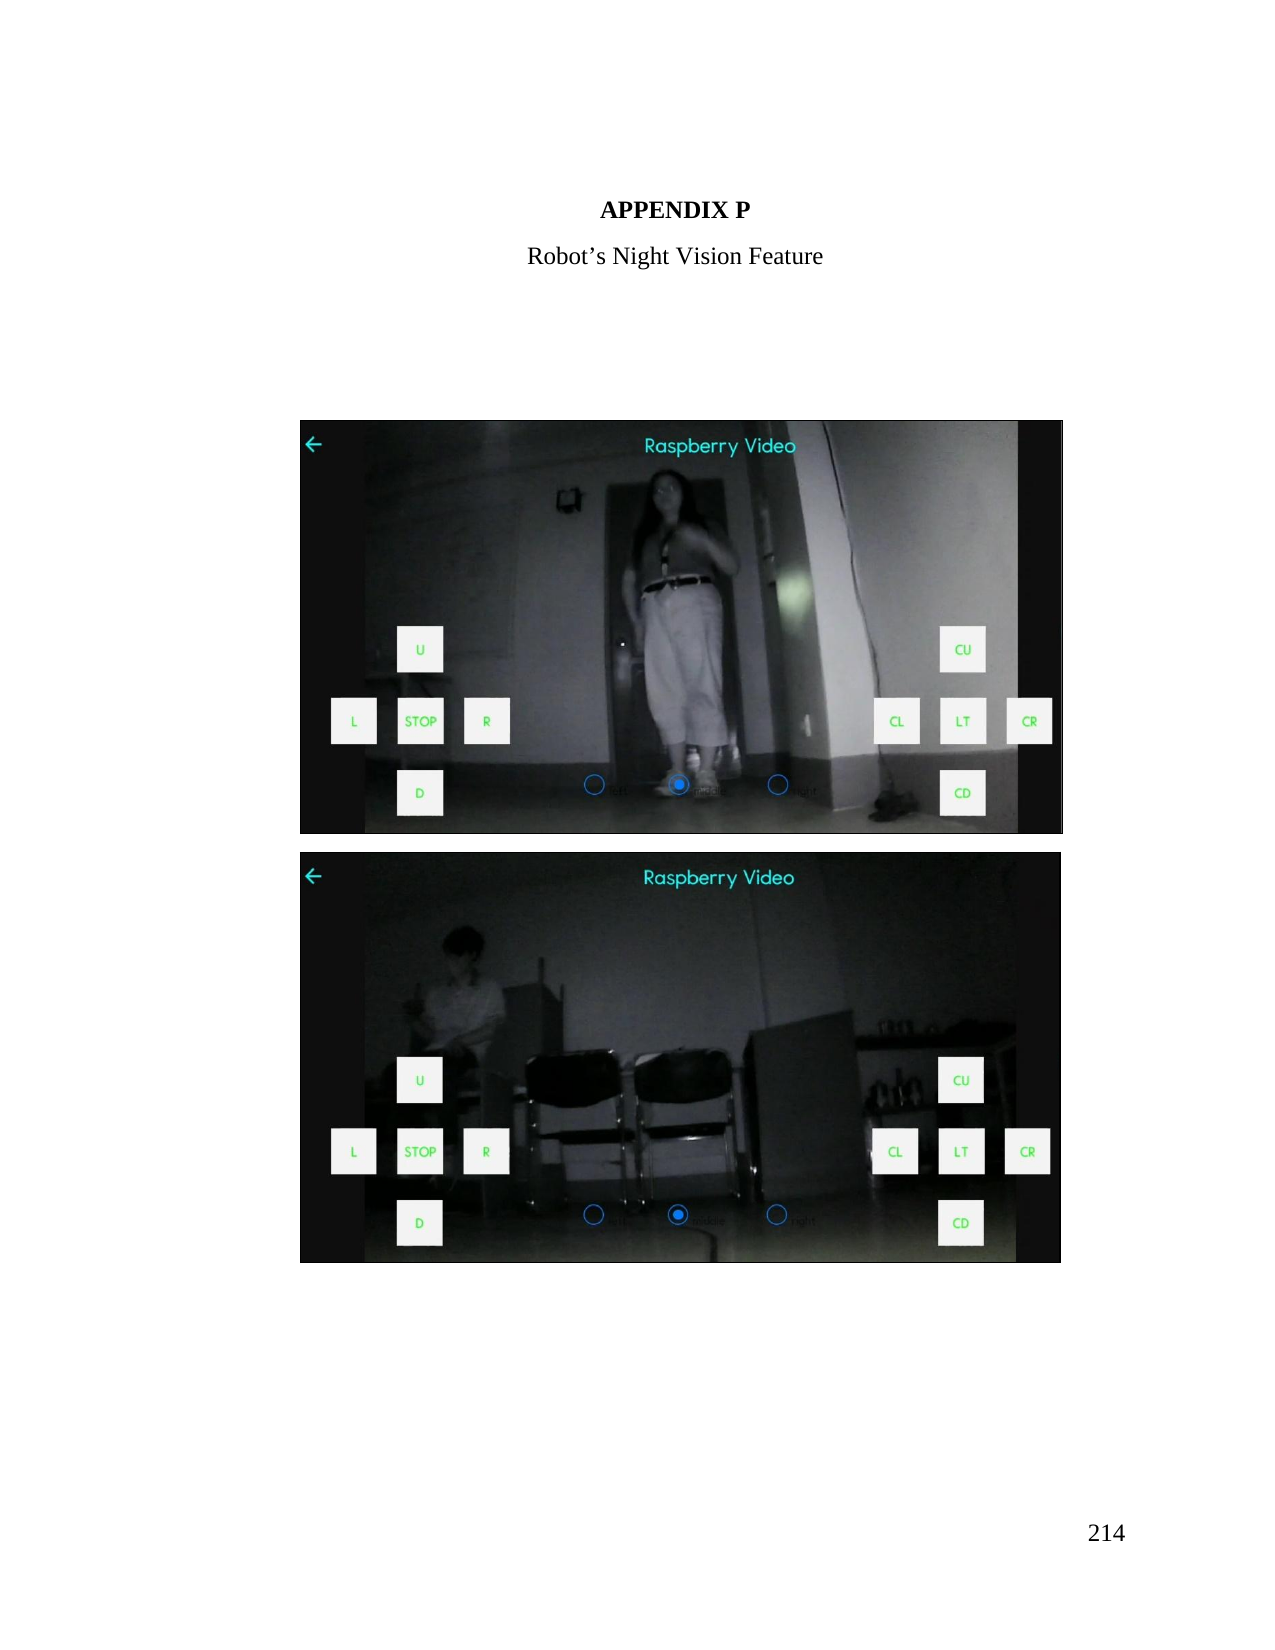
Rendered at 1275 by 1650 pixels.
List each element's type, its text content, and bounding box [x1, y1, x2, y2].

picture [301, 421, 1062, 833]
picture [301, 853, 1059, 1262]
text APPENDIX P [225, 195, 1125, 224]
text Robot’s Night Vision Feature [225, 241, 1125, 269]
